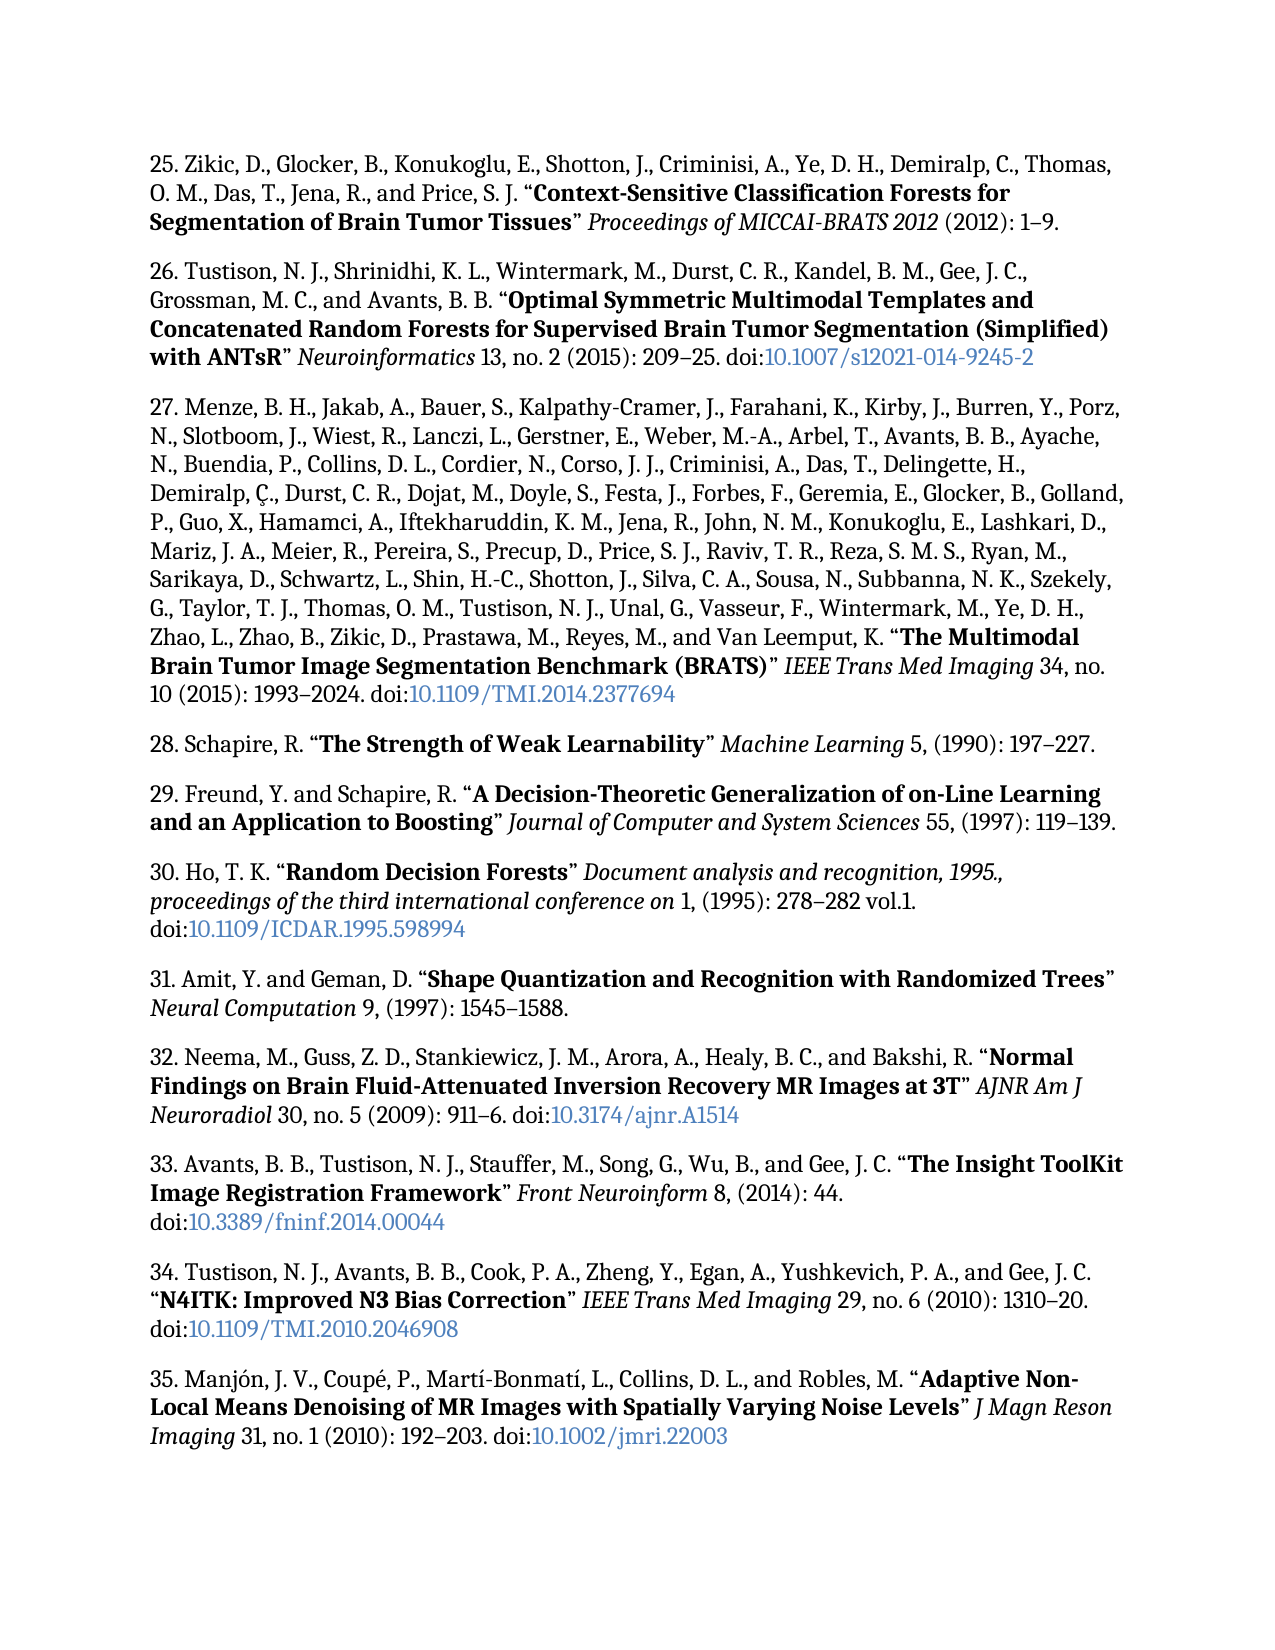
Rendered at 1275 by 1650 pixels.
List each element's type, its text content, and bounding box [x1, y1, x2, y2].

text 32. Neema, M., Guss, Z. D., Stankiewicz, J. M., Arora, A., Healy, B. C., and Bakshi, R. “Normal Findings on Brain Fluid-Attenuated Inversion Recovery MR Images at 3T” AJNR Am J Neuroradiol 30, no. 5 (2009): 911–6. doi:10.3174/ajnr.A1514 [150, 1043, 1125, 1129]
text 34. Tustison, N. J., Avants, B. B., Cook, P. A., Zheng, Y., Egan, A., Yushkevich, P. A., and Gee, J. C. “N4ITK: Improved N3 Bias Correction” IEEE Trans Med Imaging 29, no. 6 (2010): 1310–20. doi:10.1109/TMI.2010.2046908 [150, 1257, 1125, 1344]
text 31. Amit, Y. and Geman, D. “Shape Quantization and Recognition with Randomized Trees” Neural Computation 9, (1997): 1545–1588. [150, 965, 1125, 1022]
text 35. Manjón, J. V., Coupé, P., Martí-Bonmatí, L., Collins, D. L., and Robles, M. “Adaptive Non-Local Means Denoising of MR Images with Spatially Varying Noise Levels” J Magn Reson Imaging 31, no. 1 (2010): 192–203. doi:10.1002/jmri.22003 [150, 1364, 1125, 1451]
text 30. Ho, T. K. “Random Decision Forests” Document analysis and recognition, 1995., proceedings of the third international conference on 1, (1995): 278–282 vol.1. doi:10.1109/ICDAR.1995.598994 [150, 858, 1125, 944]
text 29. Freund, Y. and Schapire, R. “A Decision-Theoretic Generalization of on-Line Learning and an Application to Boosting” Journal of Computer and System Sciences 55, (1997): 119–139. [150, 779, 1125, 837]
text 25. Zikic, D., Glocker, B., Konukoglu, E., Shotton, J., Criminisi, A., Ye, D. H., Demiralp, C., Thomas, O. M., Das, T., Jena, R., and Price, S. J. “Context-Sensitive Classification Forests for Segmentation of Brain Tumor Tissues” Proceedings of MICCAI-BRATS 2012 (2012): 1–9. [150, 150, 1125, 236]
text 33. Avants, B. B., Tustison, N. J., Stauffer, M., Song, G., Wu, B., and Gee, J. C. “The Insight ToolKit Image Registration Framework” Front Neuroinform 8, (2014): 44. doi:10.3389/fninf.2014.00044 [150, 1150, 1125, 1237]
text 28. Schapire, R. “The Strength of Weak Learnability” Machine Learning 5, (1990): 197–227. [150, 730, 1125, 759]
text 26. Tustison, N. J., Shrinidhi, K. L., Wintermark, M., Durst, C. R., Kandel, B. M., Gee, J. C., Grossman, M. C., and Avants, B. B. “Optimal Symmetric Multimodal Templates and Concatenated Random Forests for Supervised Brain Tumor Segmentation (Simplified) with ANTsR” Neuroinformatics 13, no. 2 (2015): 209–25. doi:10.1007/s12021-014-9245-2 [150, 257, 1125, 372]
text 27. Menze, B. H., Jakab, A., Bauer, S., Kalpathy-Cramer, J., Farahani, K., Kirby, J., Burren, Y., Porz, N., Slotboom, J., Wiest, R., Lanczi, L., Gerstner, E., Weber, M.-A., Arbel, T., Avants, B. B., Ayache, N., Buendia, P., Collins, D. L., Cordier, N., Corso, J. J., Criminisi, A., Das, T., Delingette, H., Demiralp, Ç., Durst, C. R., Dojat, M., Doyle, S., Festa, J., Forbes, F., Geremia, E., Glocker, B., Golland, P., Guo, X., Hamamci, A., Iftekharuddin, K. M., Jena, R., John, N. M., Konukoglu, E., Lashkari, D., Mariz, J. A., Meier, R., Pereira, S., Precup, D., Price, S. J., Raviv, T. R., Reza, S. M. S., Ryan, M., Sarikaya, D., Schwartz, L., Shin, H.-C., Shotton, J., Silva, C. A., Sousa, N., Subbanna, N. K., Szekely, G., Taylor, T. J., Thomas, O. M., Tustison, N. J., Unal, G., Vasseur, F., Wintermark, M., Ye, D. H., Zhao, L., Zhao, B., Zikic, D., Prastawa, M., Reyes, M., and Van Leemput, K. “The Multimodal Brain Tumor Image Segmentation Benchmark (BRATS)” IEEE Trans Med Imaging 34, no. 10 (2015): 1993–2024. doi:10.1109/TMI.2014.2377694 [150, 393, 1125, 709]
